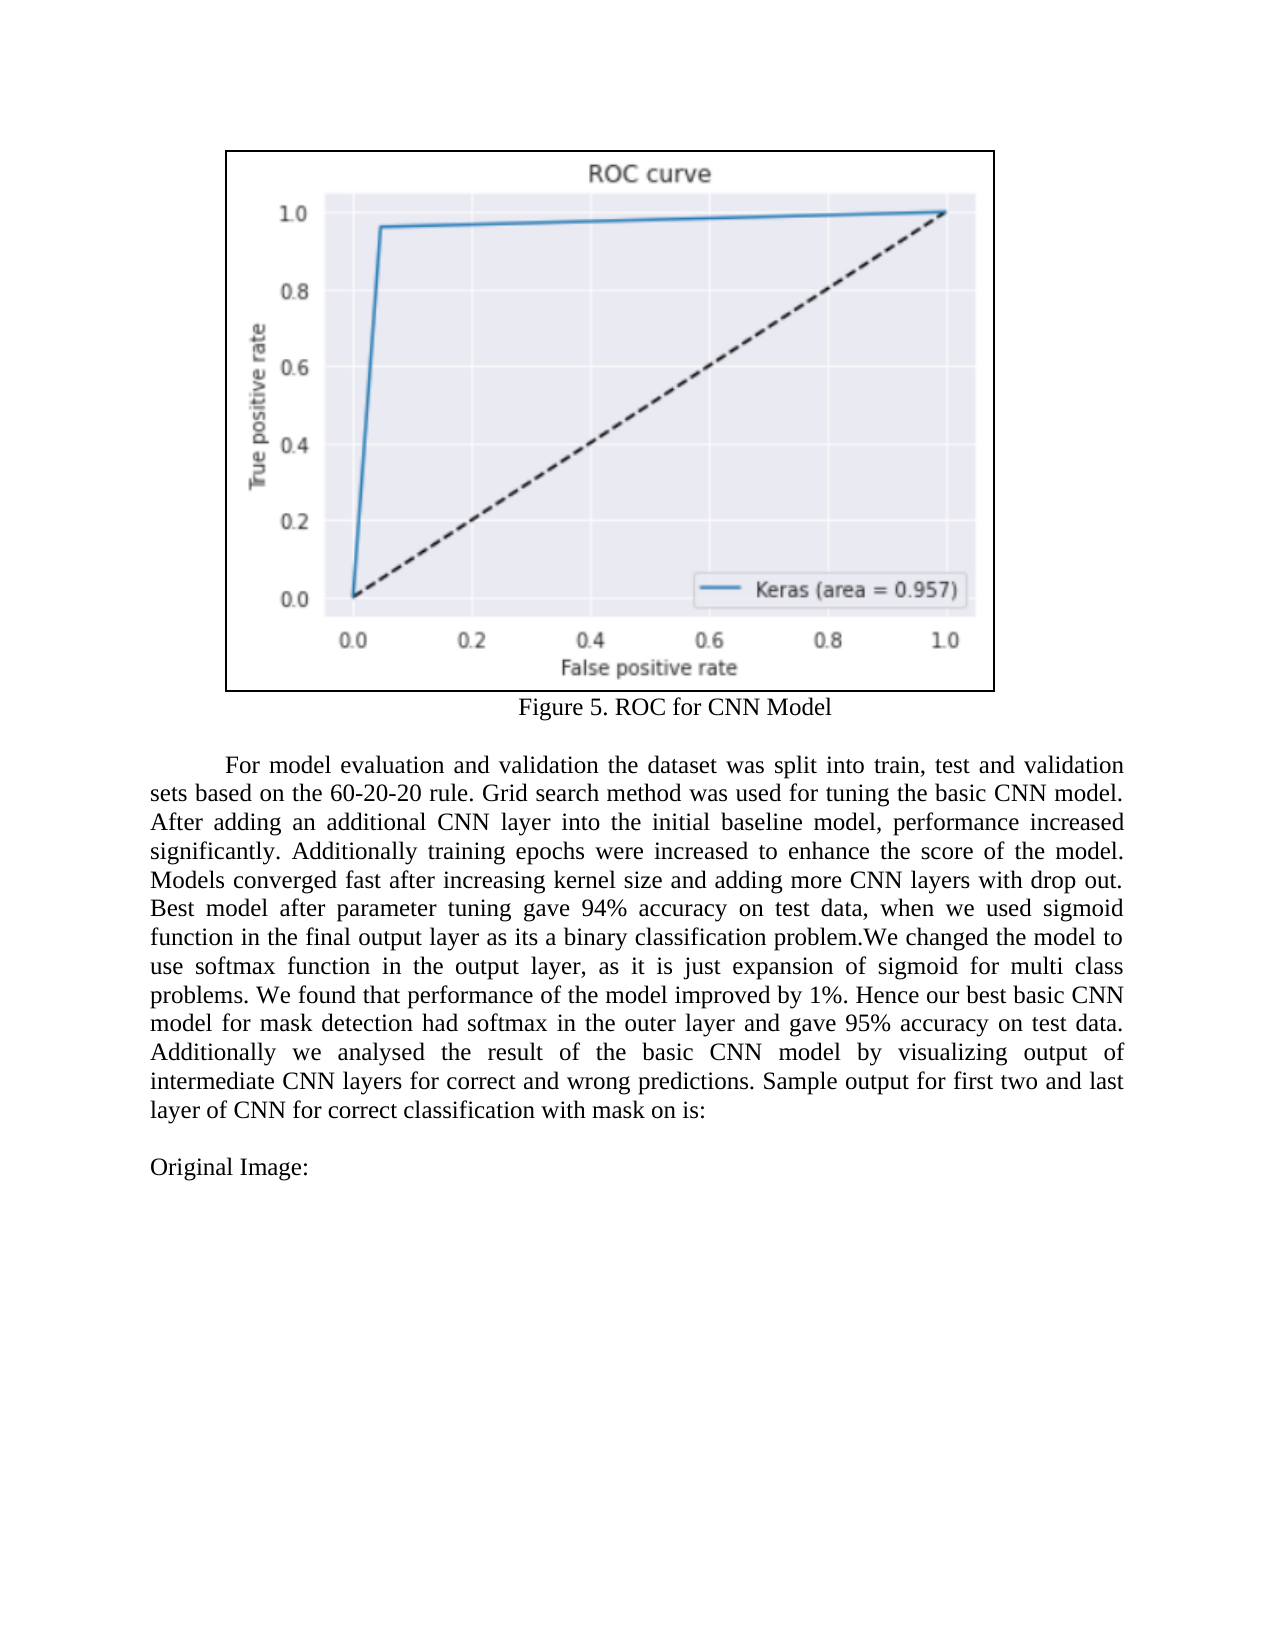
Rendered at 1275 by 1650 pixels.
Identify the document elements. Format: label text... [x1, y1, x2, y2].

text Original Image: [150, 1152, 1125, 1181]
text Figure 5. ROC for CNN Model [150, 692, 1125, 721]
picture [227, 152, 993, 690]
text For model evaluation and validation the dataset was split into train, test and validation sets based on the 60-20-20 rule. Grid search method was used for tuning the basic CNN model. After adding an additional CNN layer into the initial baseline model, performance increased significantly. Additionally training epochs were increased to enhance the score of the model. Models converged fast after increasing kernel size and adding more CNN layers with drop out. Best model after parameter tuning gave 94% accuracy on test data, when we used sigmoid function in the final output layer as its a binary classification problem.We changed the model to use softmax function in the output layer, as it is just expansion of sigmoid for multi class problems. We found that performance of the model improved by 1%. Hence our best basic CNN model for mask detection had softmax in the outer layer and gave 95% accuracy on test data. Additionally we analysed the result of the basic CNN model by visualizing output of intermediate CNN layers for correct and wrong predictions. Sample output for first two and last layer of CNN for correct classification with mask on is: [150, 750, 1125, 1123]
